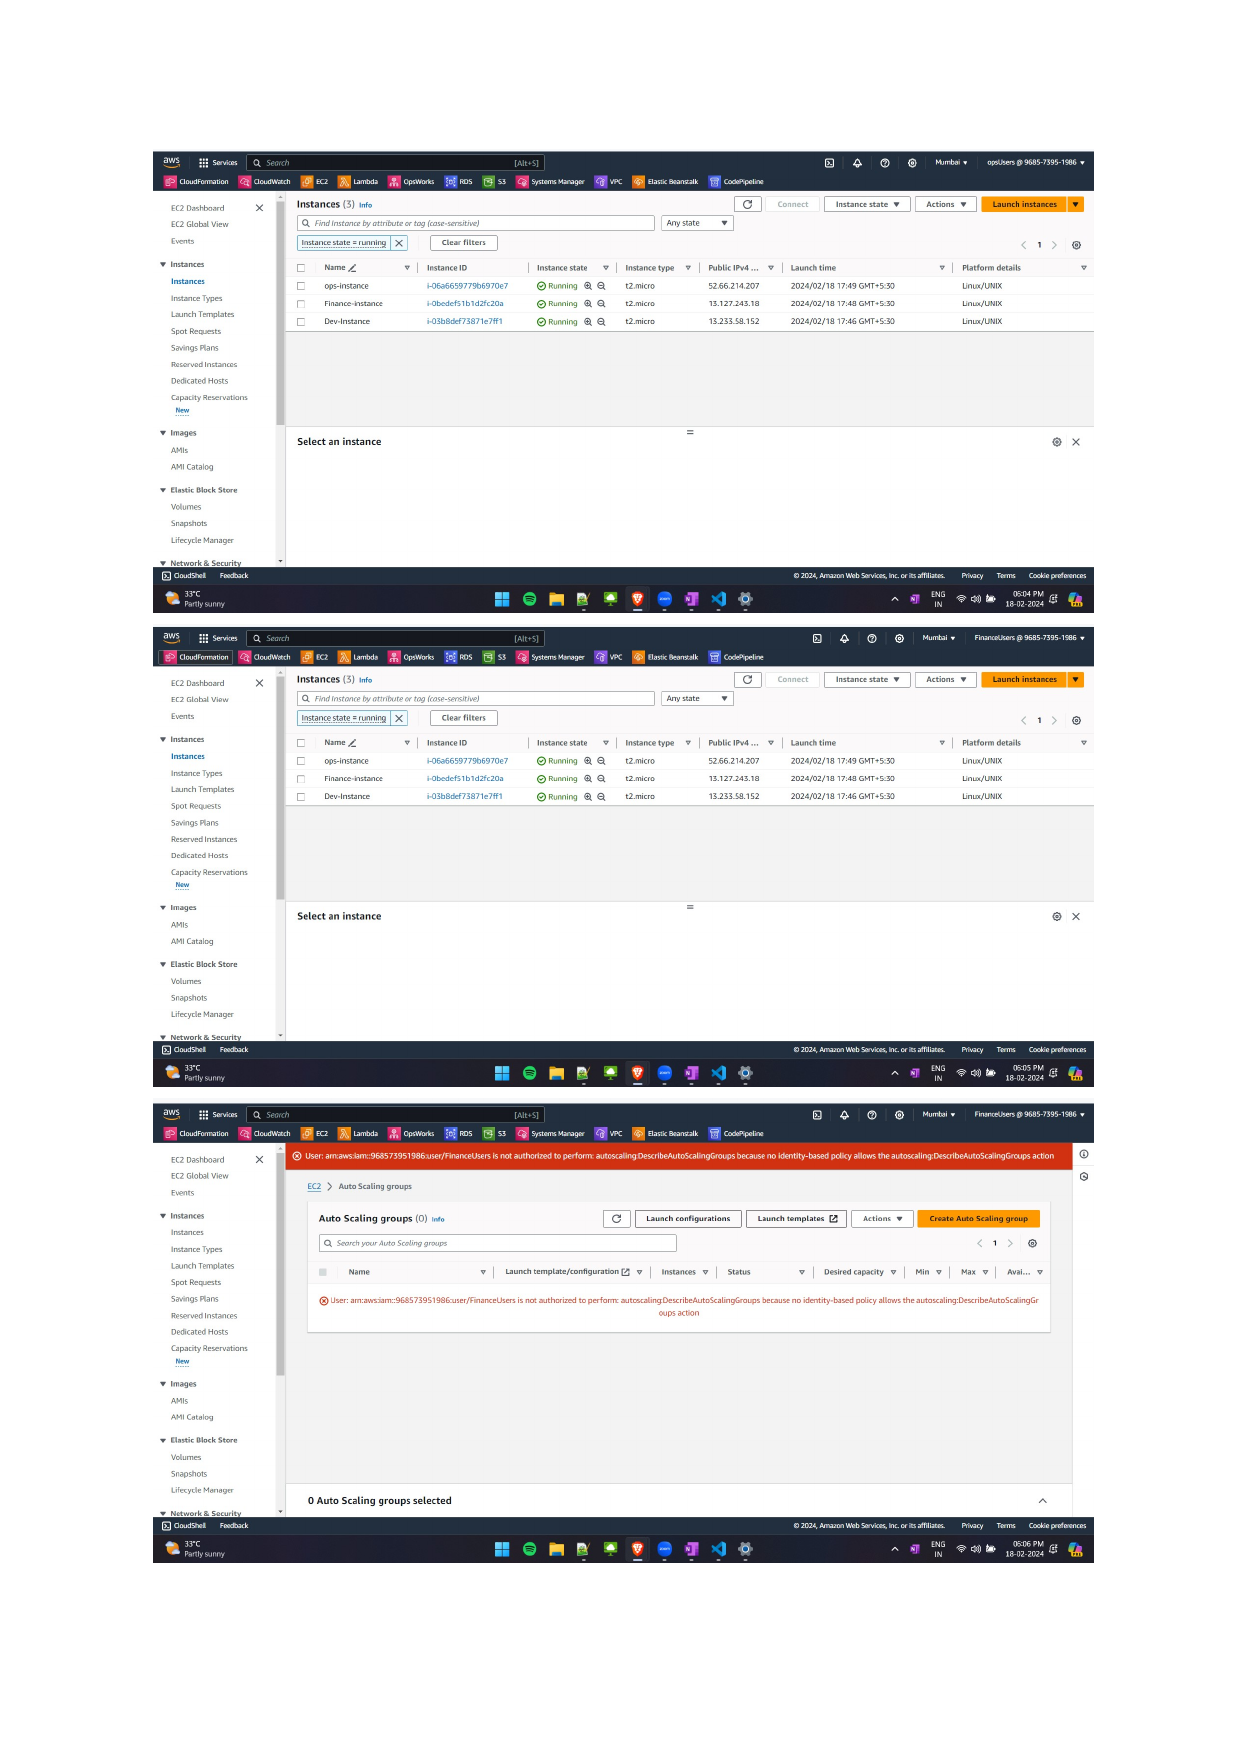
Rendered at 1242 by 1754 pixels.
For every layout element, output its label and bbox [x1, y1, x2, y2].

picture [153, 624, 1094, 1087]
picture [153, 149, 1094, 613]
picture [153, 1098, 1094, 1563]
